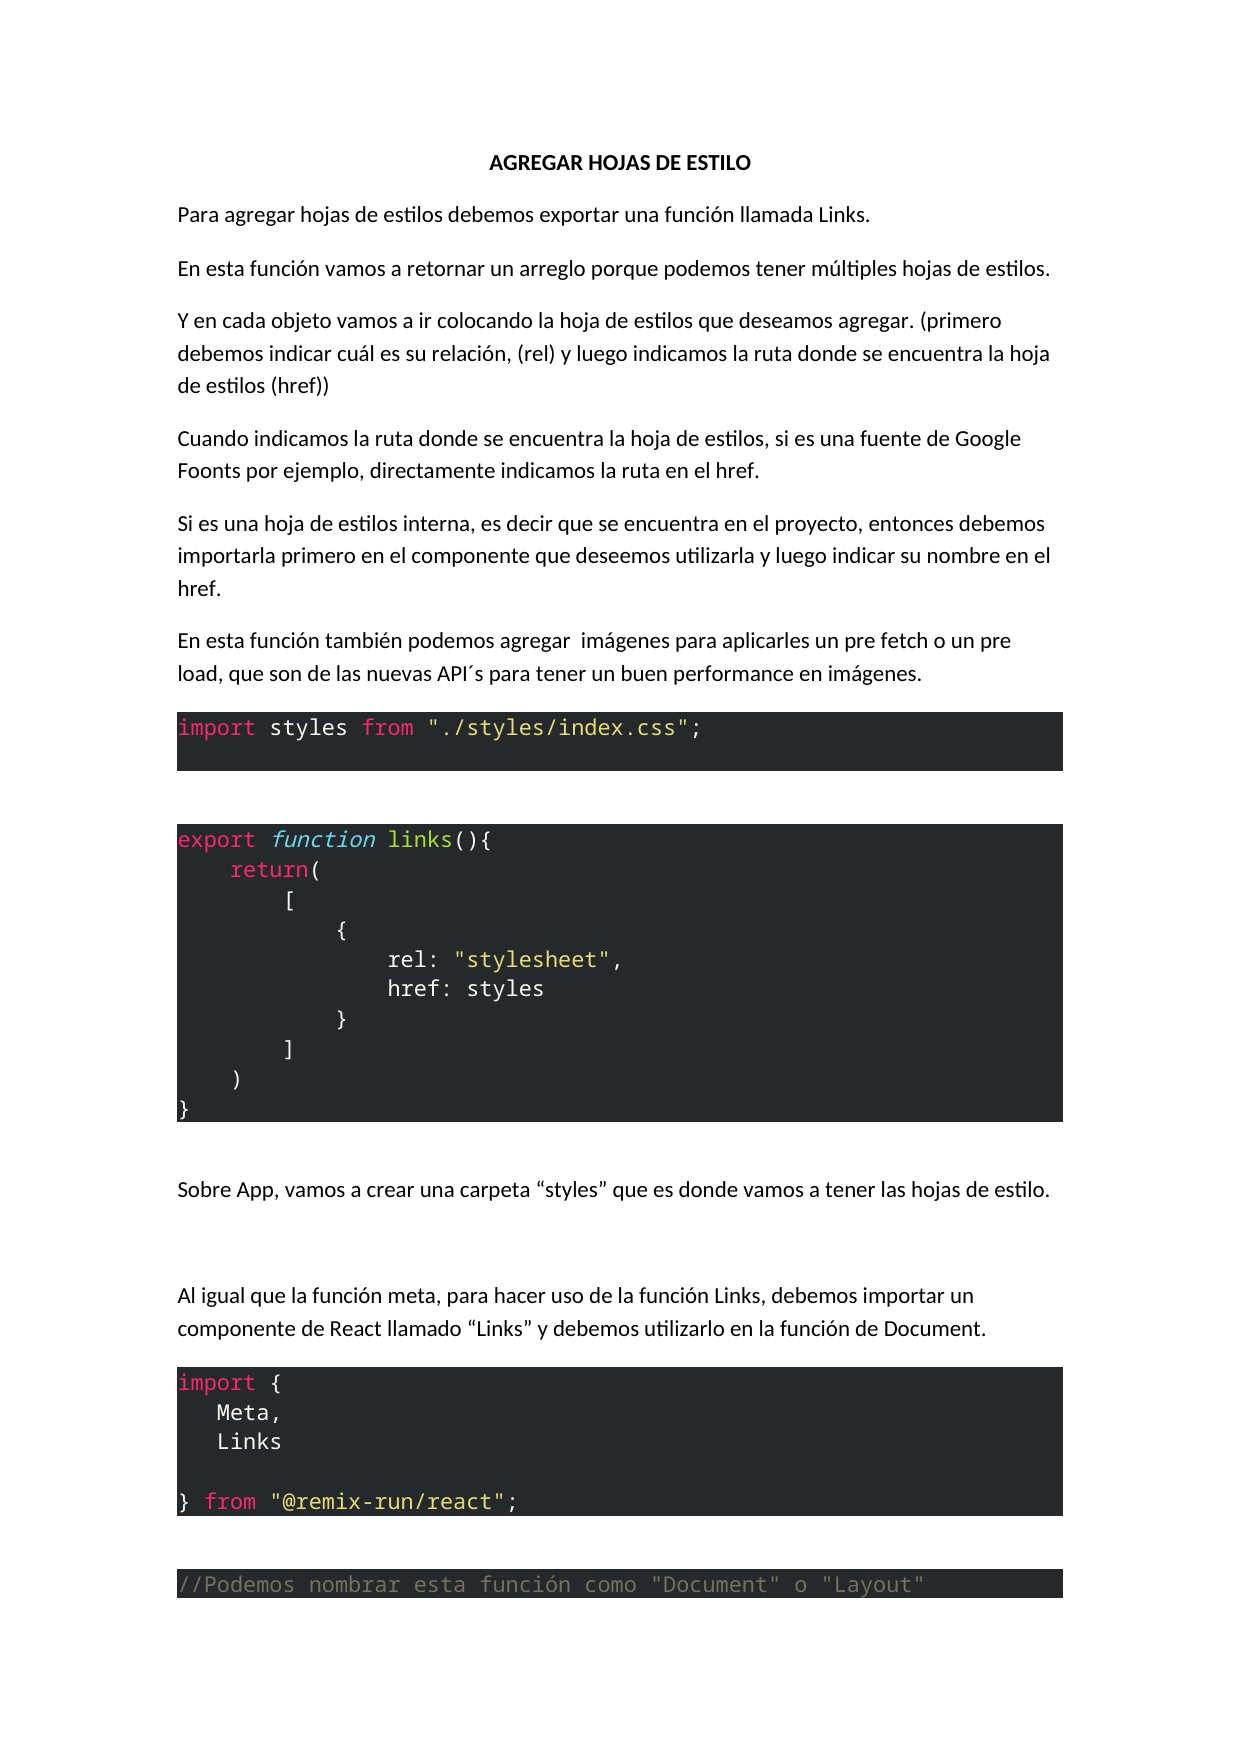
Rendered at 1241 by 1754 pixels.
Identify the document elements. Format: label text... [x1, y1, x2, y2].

text import { [177, 1367, 1063, 1396]
text href: styles [177, 973, 1063, 1003]
text ] [177, 1033, 1063, 1063]
text [ [177, 884, 1063, 914]
text Sobre App, vamos a crear una carpeta “styles” que es donde vamos a tener las hojas de estilo. [177, 1175, 1063, 1203]
text { [177, 914, 1063, 944]
text import styles from "./styles/index.css"; [177, 712, 1063, 742]
text Links [177, 1426, 1063, 1456]
text Y en cada objeto vamos a ir colocando la hoja de estilos que deseamos agregar. (primero debemos indicar cuál es su relación, (rel) y luego indicamos la ruta donde se encuentra la hoja de estilos (href)) [177, 307, 1063, 399]
text export function links(){ [177, 824, 1063, 854]
text Meta, [177, 1396, 1063, 1426]
text } from "@remix-run/react"; [177, 1486, 1063, 1516]
text En esta función vamos a retornar un arreglo porque podemos tener múltiples hojas de estilos. [177, 254, 1063, 282]
text //Podemos nombrar esta función como "Document" o "Layout" [177, 1569, 1063, 1598]
text rel: "stylesheet", [177, 944, 1063, 973]
text return( [177, 854, 1063, 884]
text Cuando indicamos la ruta donde se encuentra la hoja de estilos, si es una fuente de Google Foonts por ejemplo, directamente indicamos la ruta en el href. [177, 424, 1063, 484]
text Para agregar hojas de estilos debemos exportar una función llamada Links. [177, 201, 1063, 229]
text AGREGAR HOJAS DE ESTILO [177, 148, 1063, 176]
text } [177, 1003, 1063, 1033]
text Al igual que la función meta, para hacer uso de la función Links, debemos importar un componente de React llamado “Links” y debemos utilizarlo en la función de Document. [177, 1281, 1063, 1342]
text En esta función también podemos agregar imágenes para aplicarles un pre fetch o un pre load, que son de las nuevas API´s para tener un buen performance en imágenes. [177, 627, 1063, 687]
text } [177, 1093, 1063, 1122]
text Si es una hoja de estilos interna, es decir que se encuentra en el proyecto, entonces debemos importarla primero en el componente que deseemos utilizarla y luego indicar su nombre en el href. [177, 509, 1063, 602]
text ) [177, 1063, 1063, 1093]
